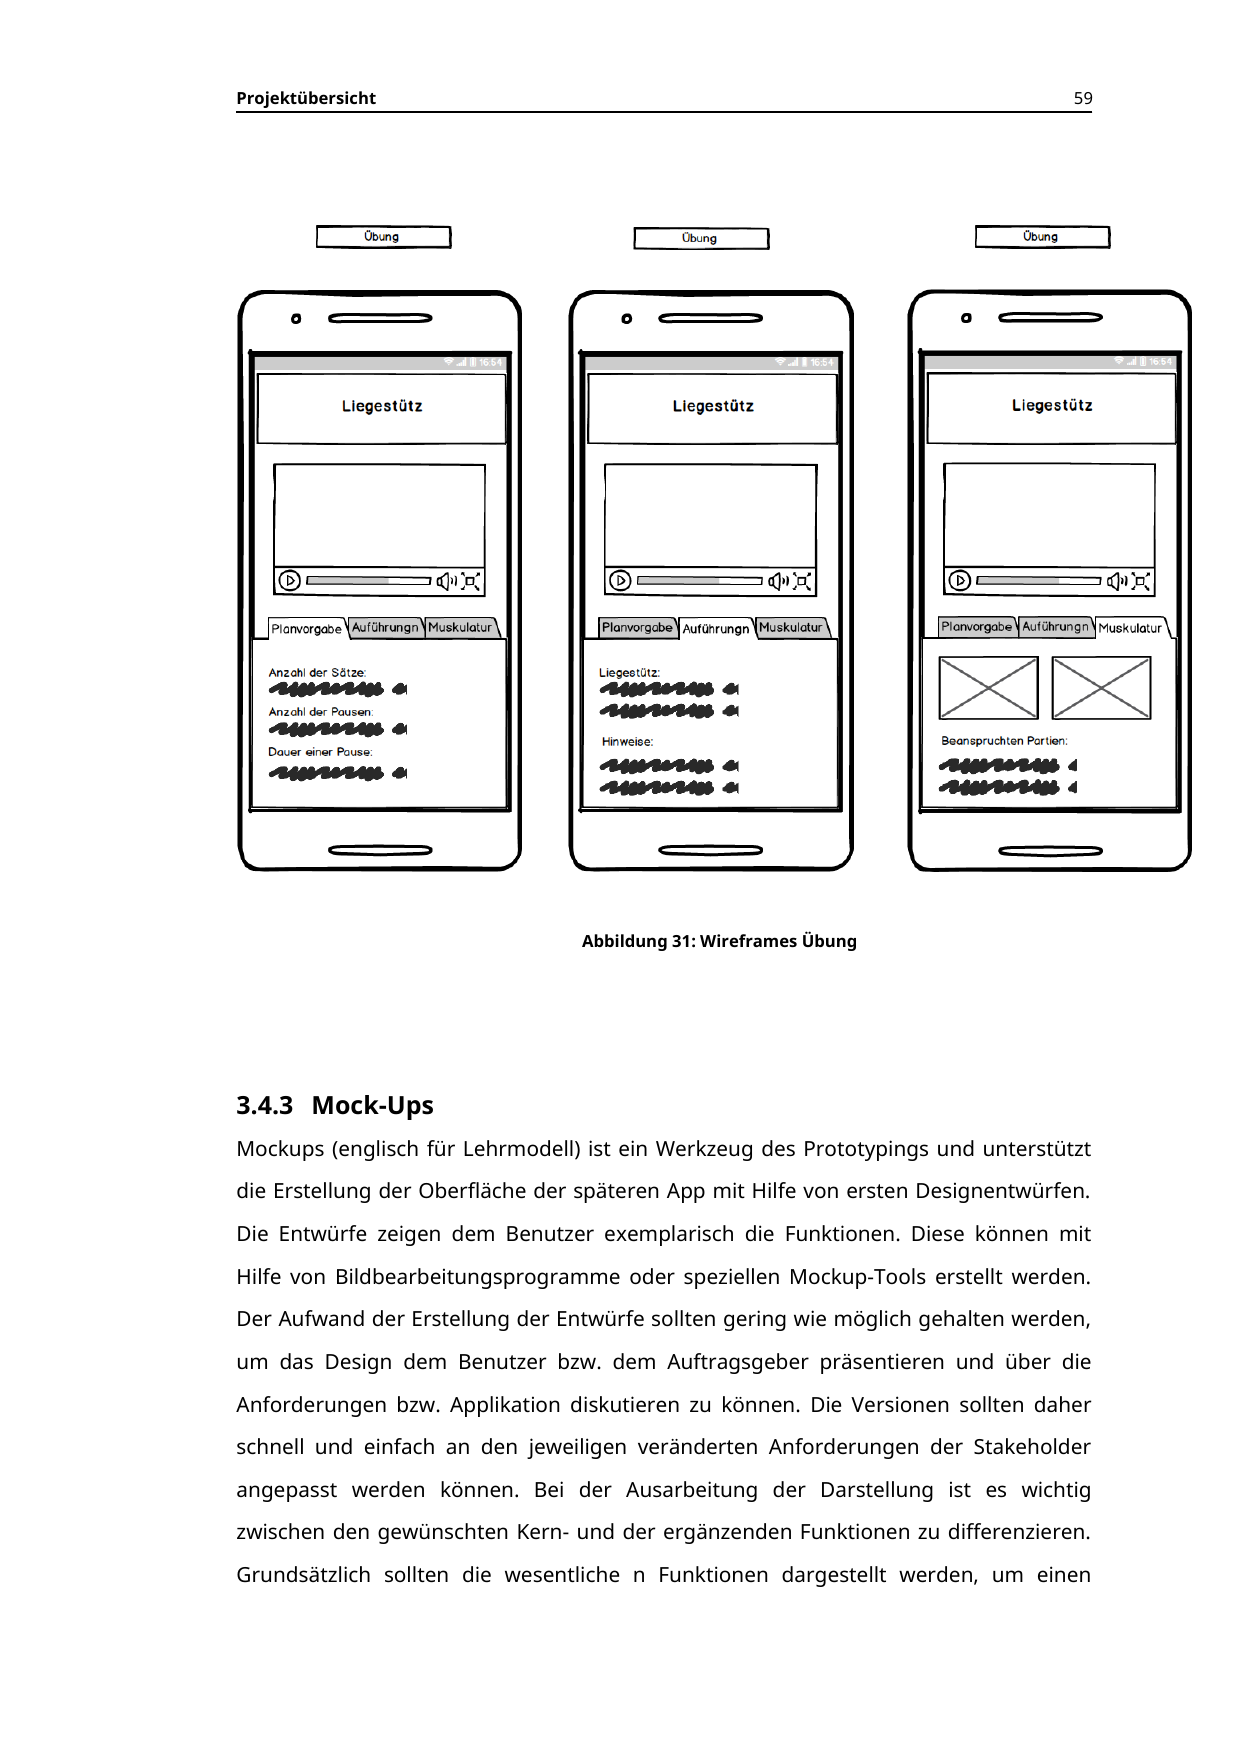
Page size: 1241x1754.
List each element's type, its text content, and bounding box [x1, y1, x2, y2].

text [236, 1134, 1092, 1588]
picture [236, 225, 1192, 872]
subtitle Mock-Ups [236, 1087, 1092, 1122]
